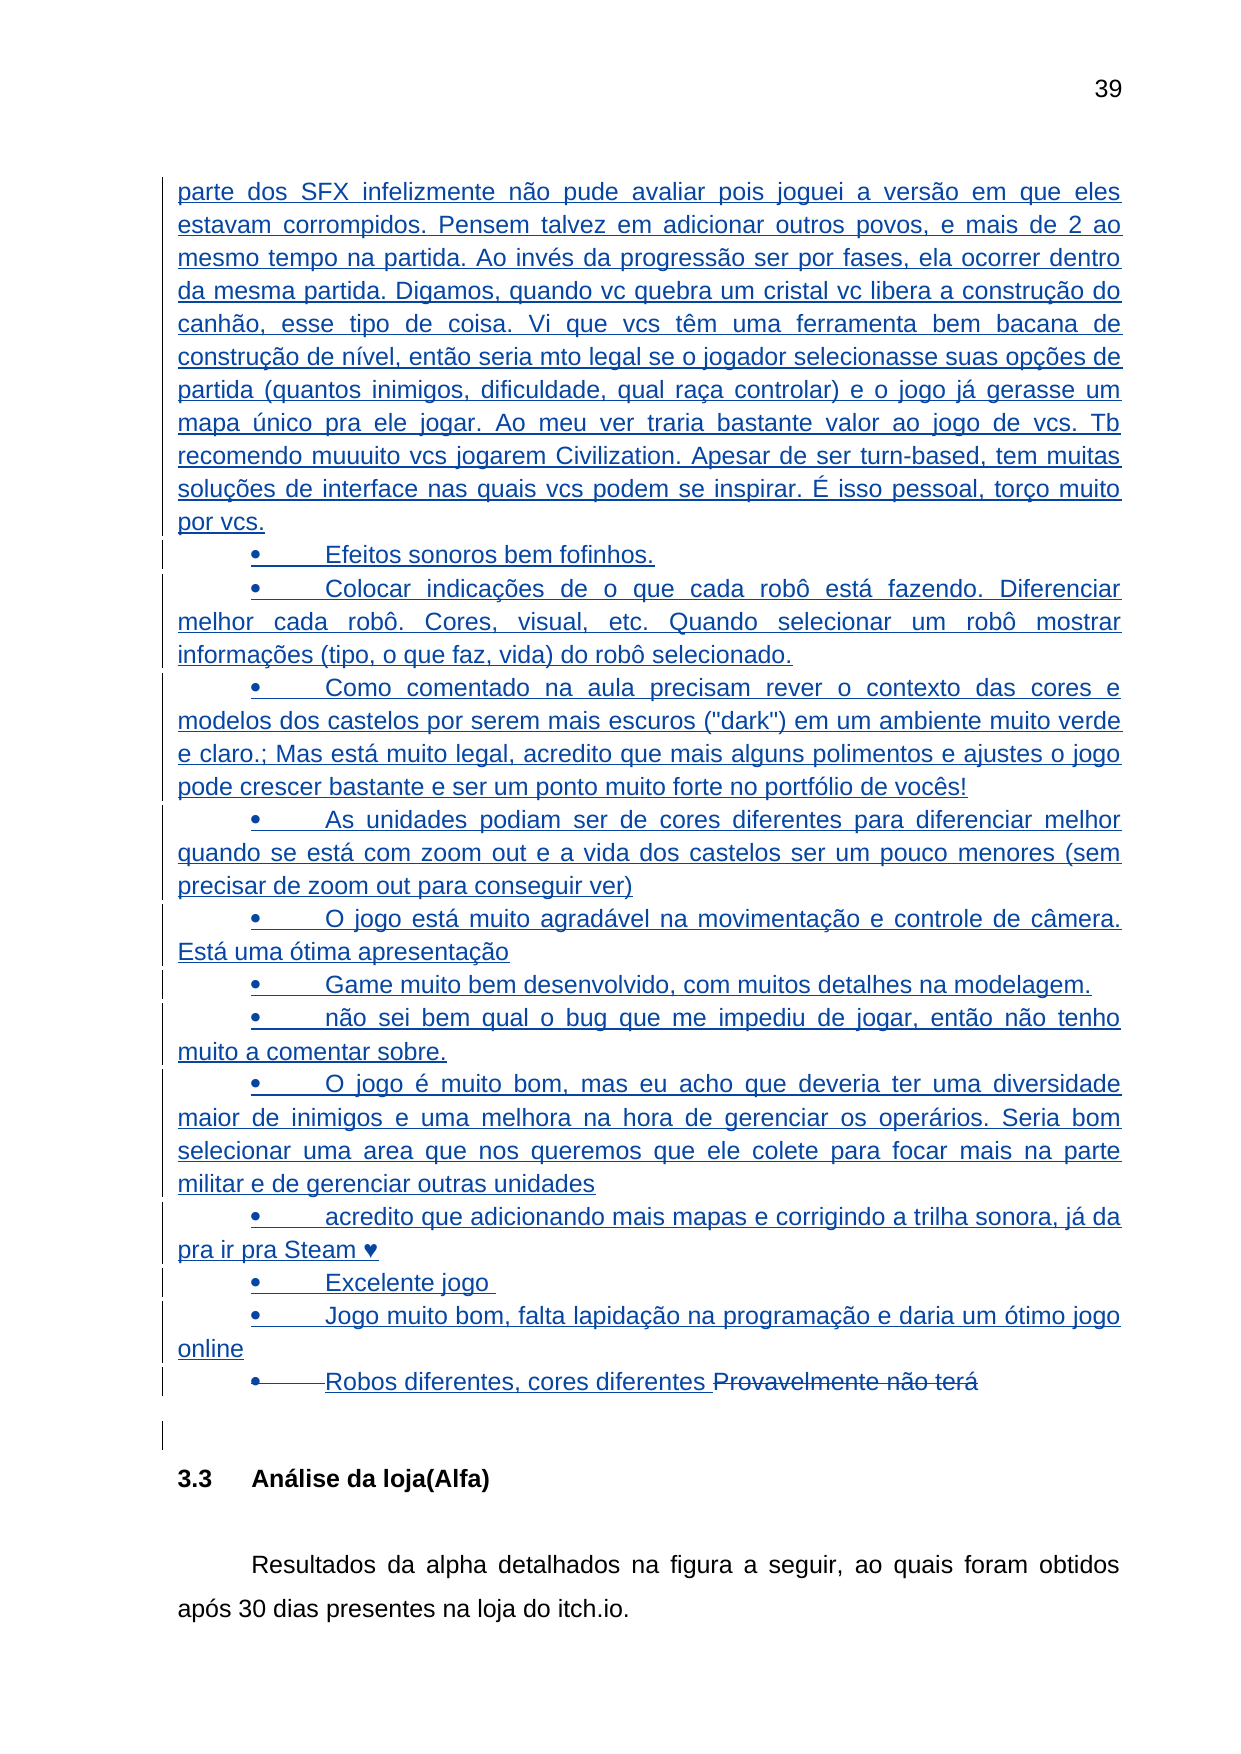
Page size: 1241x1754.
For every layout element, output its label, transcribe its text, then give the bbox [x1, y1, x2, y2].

subtitle 3.3 Análise da loja(Alfa) [177, 1464, 1122, 1493]
text Resultados da alpha detalhados na figura a seguir, ao quais foram obtidos após 30 dias presentes na loja do itch.io. [177, 1550, 1122, 1622]
